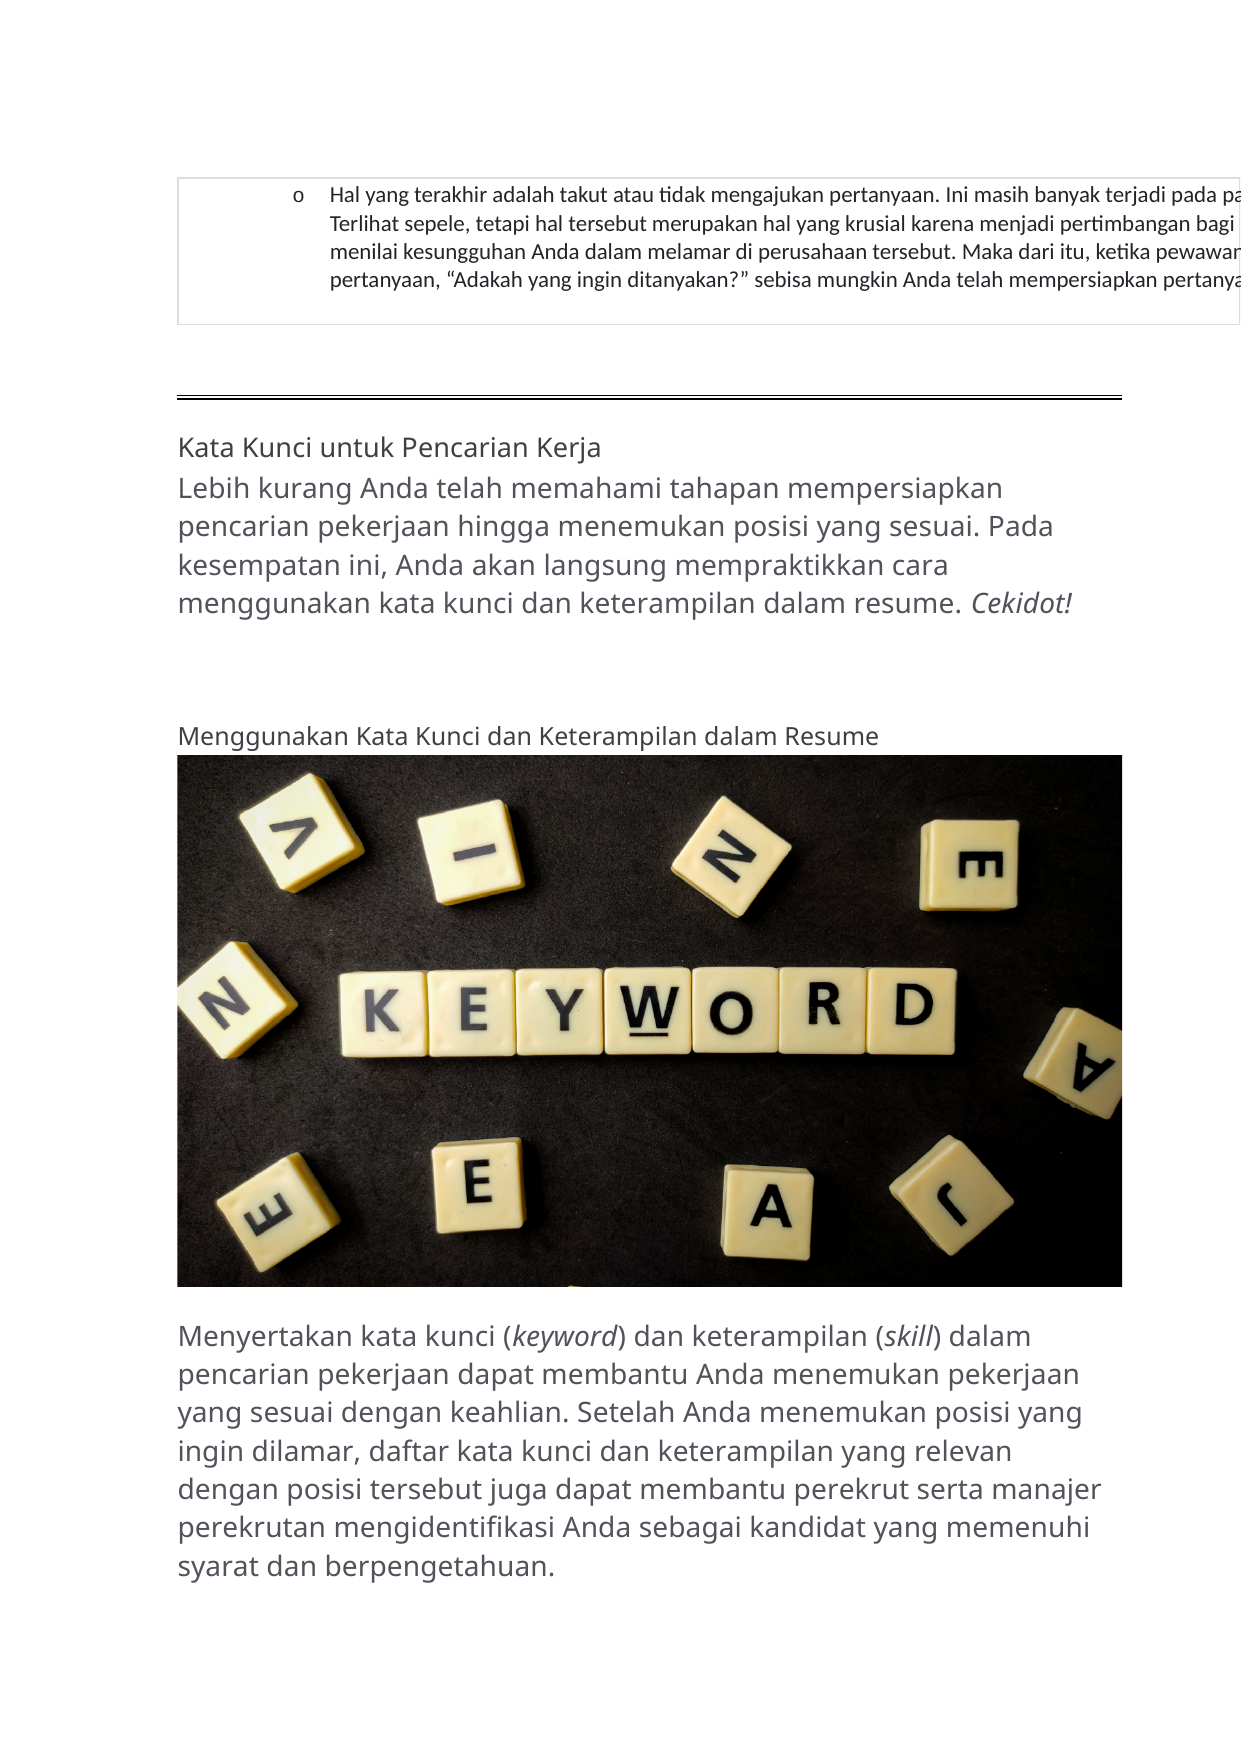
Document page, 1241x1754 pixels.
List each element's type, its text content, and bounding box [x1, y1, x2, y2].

subtitle Kata Kunci untuk Pencarian Kerja [177, 429, 1122, 466]
text Lebih kurang Anda telah memahami tahapan mempersiapkan pencarian pekerjaan hingga menemukan posisi yang sesuai. Pada kesempatan ini, Anda akan langsung mempraktikkan cara menggunakan kata kunci dan keterampilan dalam resume. Cekidot! [177, 468, 1122, 622]
picture [177, 755, 1123, 1287]
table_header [179, 179, 1239, 324]
text Menyertakan kata kunci (keyword) dan keterampilan (skill) dalam pencarian pekerjaan dapat membantu Anda menemukan pekerjaan yang sesuai dengan keahlian. Setelah Anda menemukan posisi yang ingin dilamar, daftar kata kunci dan keterampilan yang relevan dengan posisi tersebut juga dapat membantu perekrut serta manajer perekrutan mengidentifikasi Anda sebagai kandidat yang memenuhi syarat dan berpengetahuan. [177, 1316, 1122, 1584]
subtitle Menggunakan Kata Kunci dan Keterampilan dalam Resume [177, 718, 1122, 752]
